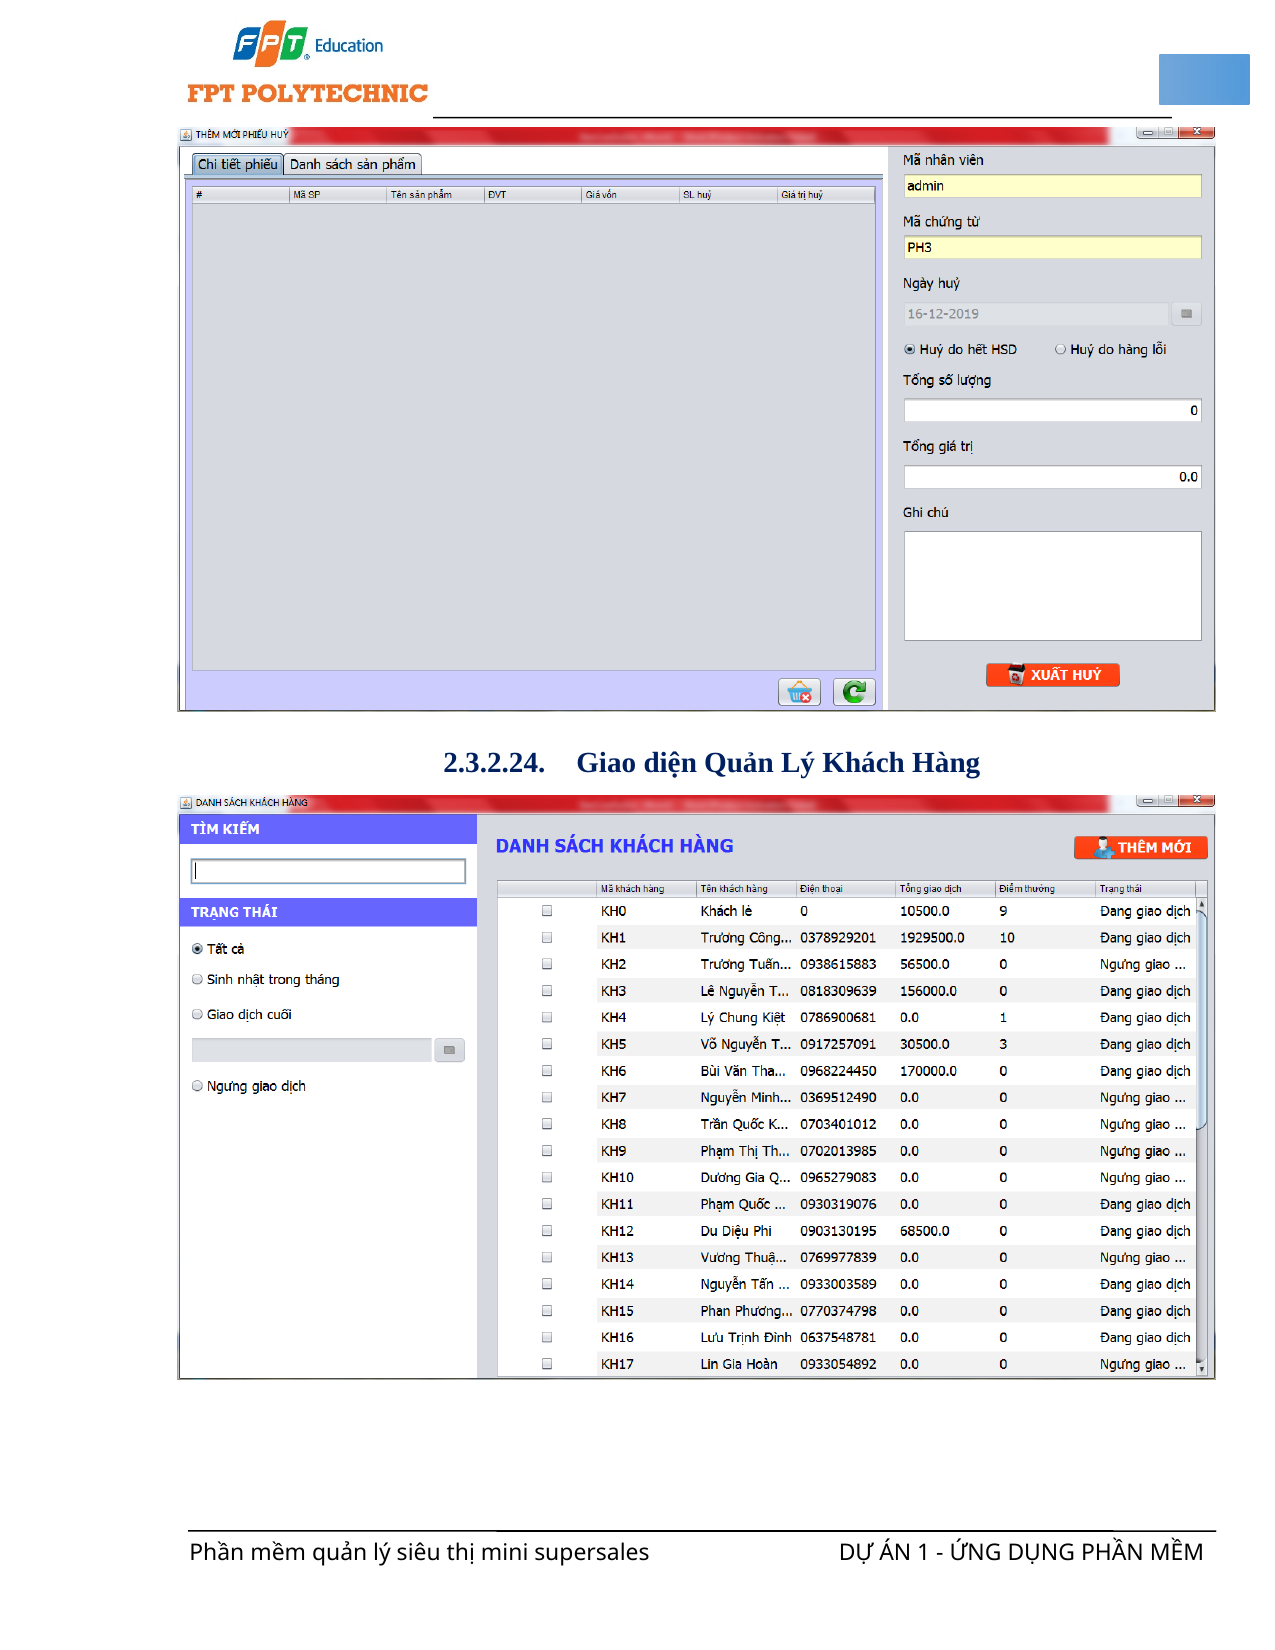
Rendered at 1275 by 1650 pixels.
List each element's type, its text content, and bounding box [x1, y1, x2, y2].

picture [177, 795, 1216, 1380]
picture [179, 8, 433, 118]
list Giao diện Quản Lý Khách Hàng [177, 745, 1216, 778]
picture [177, 127, 1216, 712]
